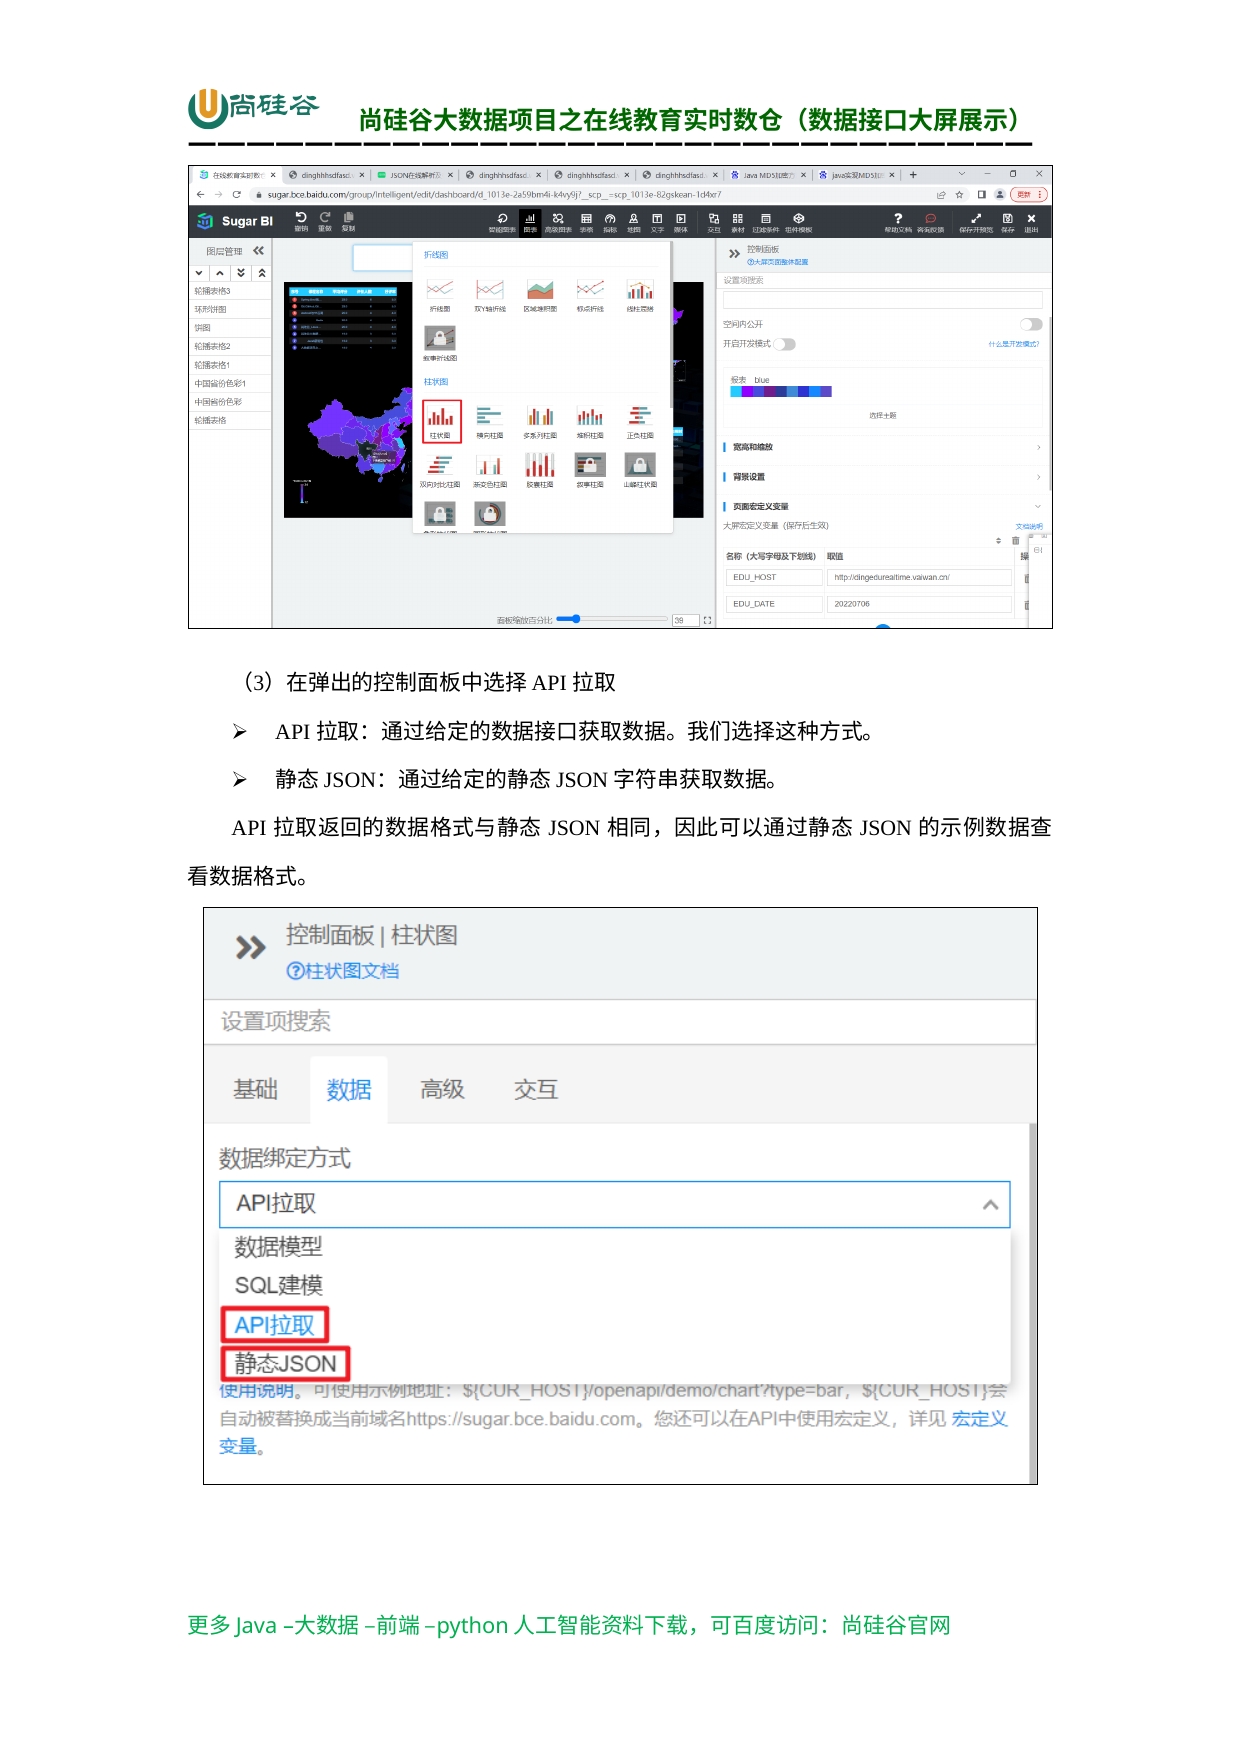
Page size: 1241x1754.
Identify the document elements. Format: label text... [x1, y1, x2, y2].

picture [204, 908, 1037, 1484]
picture [189, 166, 1052, 628]
text （3）在弹出的控制面板中选择 API 拉取 [187, 665, 1053, 697]
picture [187, 88, 321, 130]
text API 拉取返回的数据格式与静态 JSON 相同，因此可以通过静态 JSON 的示例数据查看数据格式。 [187, 810, 1053, 891]
list 静态 JSON：通过给定的静态 JSON 字符串获取数据。 [231, 762, 1053, 794]
list API 拉取：通过给定的数据接口获取数据。我们选择这种方式。 [231, 713, 1053, 746]
